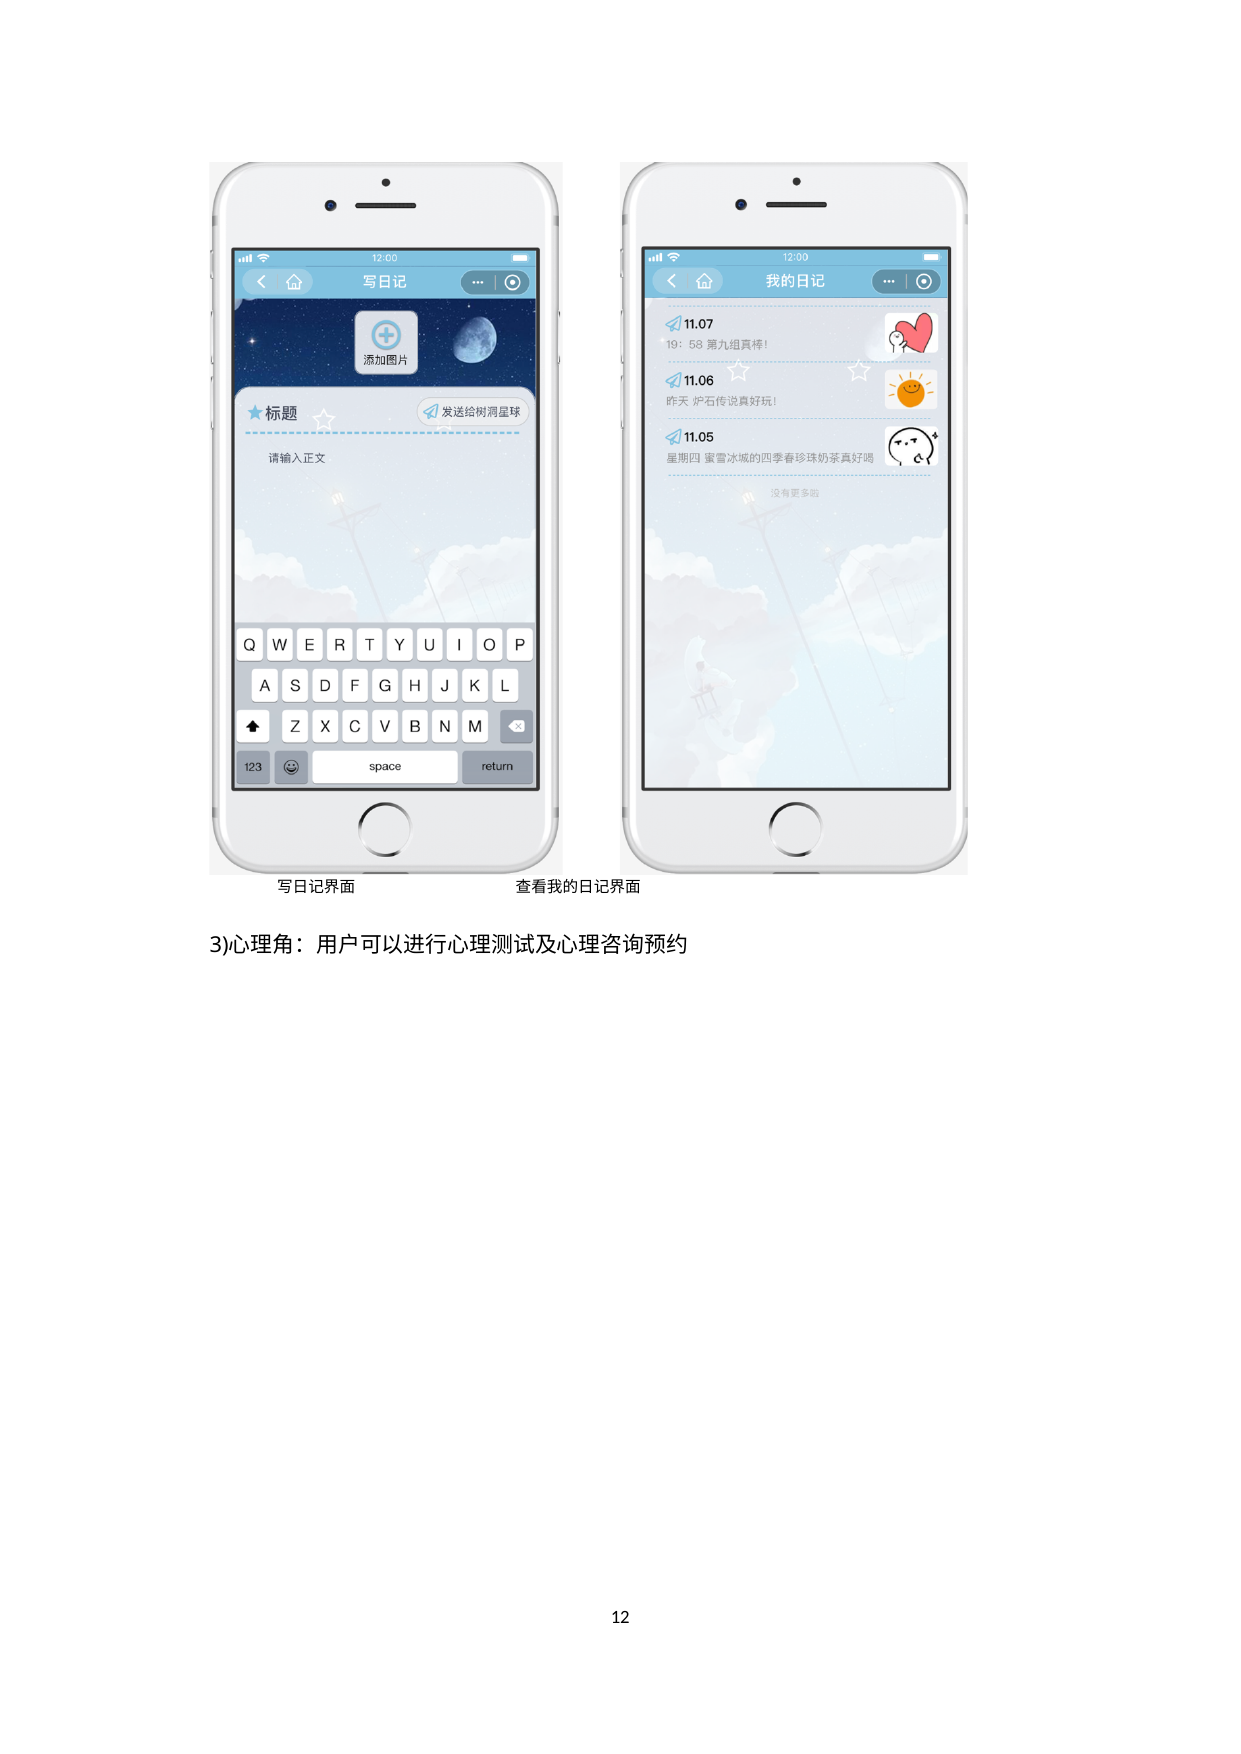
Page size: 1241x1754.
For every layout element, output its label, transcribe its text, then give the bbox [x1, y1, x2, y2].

picture [619, 162, 968, 875]
text 3)心理角：用户可以进行心理测试及心理咨询预约 [187, 927, 1053, 958]
picture [209, 162, 563, 875]
text 写日记界面 查看我的日记界面 [187, 874, 1053, 897]
